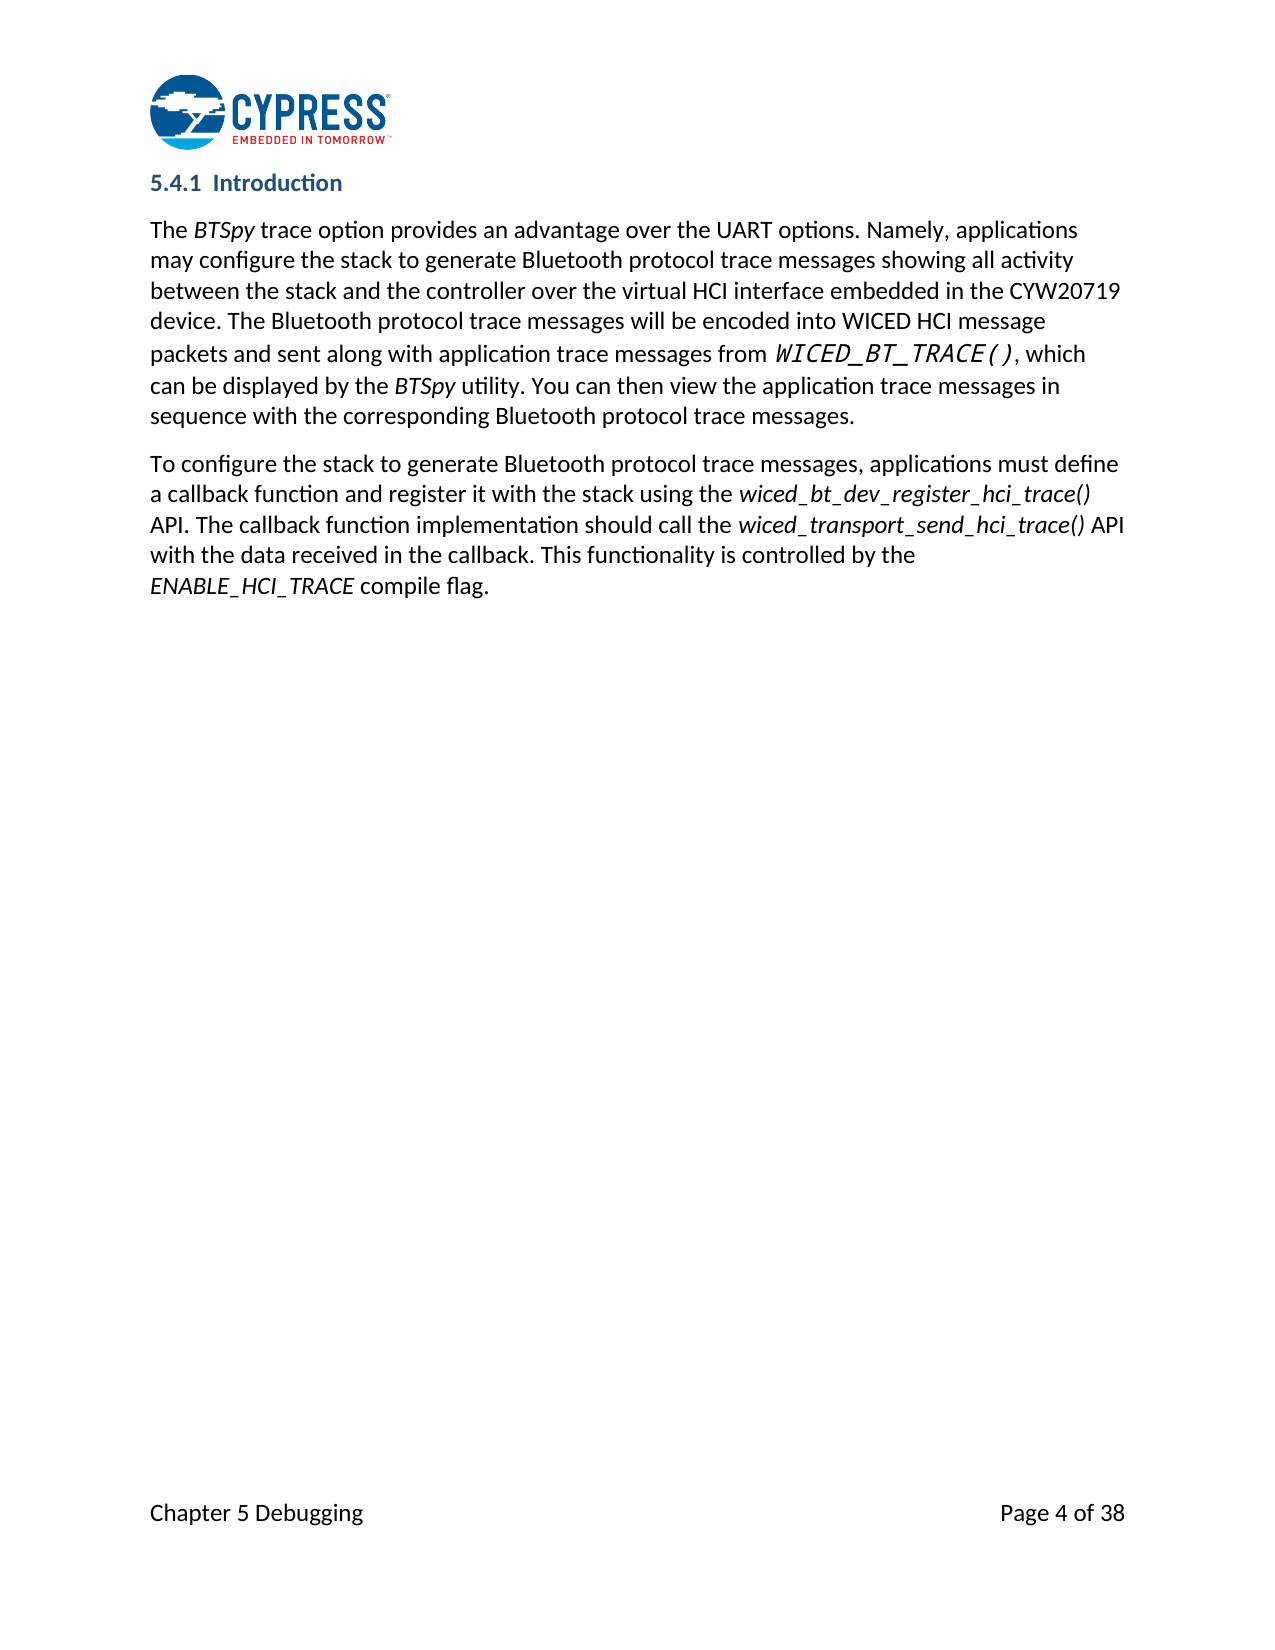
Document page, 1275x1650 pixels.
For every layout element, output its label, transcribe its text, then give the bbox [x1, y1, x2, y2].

text The BTSpy trace option provides an advantage over the UART options. Namely, applications may configure the stack to generate Bluetooth protocol trace messages showing all activity between the stack and the controller over the virtual HCI interface embedded in the CYW20719 device. The Bluetooth protocol trace messages will be encoded into WICED HCI message packets and sent along with application trace messages from WICED_BT_TRACE(), which can be displayed by the BTSpy utility. You can then view the application trace messages in sequence with the corresponding Bluetooth protocol trace messages. [150, 214, 1125, 431]
picture [150, 75, 392, 150]
text To configure the stack to generate Bluetooth protocol trace messages, applications must define a callback function and register it with the stack using the wiced_bt_dev_register_hci_trace() API. The callback function implementation should call the wiced_transport_send_hci_trace() API with the data received in the callback. This functionality is controlled by the ENABLE_HCI_TRACE compile flag. [150, 448, 1125, 600]
subtitle Introduction [150, 167, 1125, 197]
